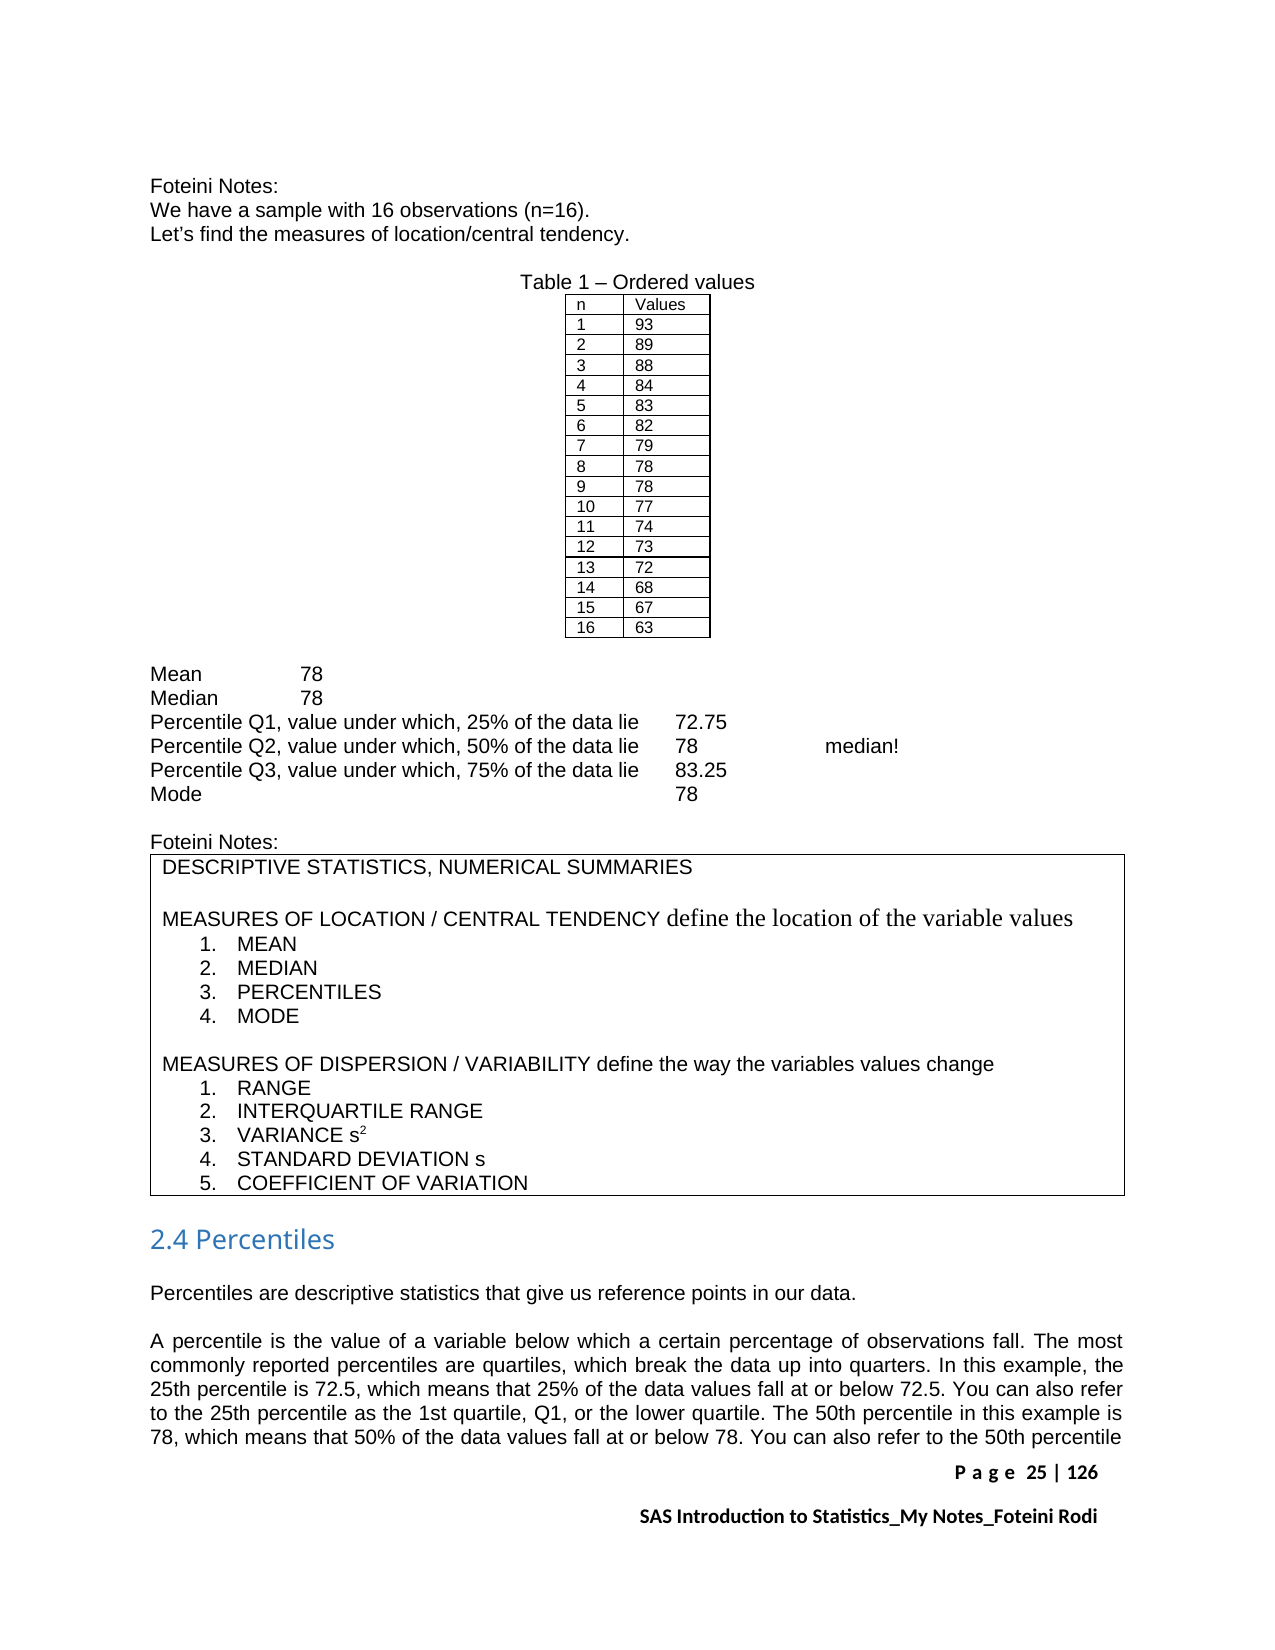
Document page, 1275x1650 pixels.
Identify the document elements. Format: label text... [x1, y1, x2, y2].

text Table 1 – Ordered values [150, 270, 1125, 294]
table_header Values [624, 295, 709, 314]
table_cell 2 [566, 335, 623, 354]
text Foteini Notes: [150, 830, 1125, 854]
table_cell 14 [566, 578, 623, 597]
table_cell 89 [624, 335, 709, 354]
table_cell 16 [566, 618, 623, 637]
text We have a sample with 16 observations (n=16). [150, 198, 1125, 222]
text Foteini Notes: [150, 174, 1125, 198]
table_cell 12 [566, 537, 623, 556]
table_cell 63 [624, 618, 709, 637]
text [150, 1329, 1125, 1449]
table_cell 78 [624, 456, 709, 476]
table_cell 1 [566, 315, 623, 334]
table_cell 4 [566, 376, 623, 395]
table_cell 82 [624, 416, 709, 435]
table_cell 13 [566, 558, 623, 577]
text Percentile Q3, value under which, 75% of the data lie 83.25 [150, 758, 1125, 782]
table_cell 88 [624, 355, 709, 374]
table_cell 79 [624, 436, 709, 455]
table_cell 68 [624, 578, 709, 597]
table_cell 74 [624, 517, 709, 536]
table_cell 67 [624, 598, 709, 617]
table_cell 83 [624, 396, 709, 415]
table_cell 73 [624, 537, 709, 556]
text Mean 78 [150, 662, 1125, 686]
table_cell 5 [566, 396, 623, 415]
table_cell 78 [624, 477, 709, 496]
table_cell 7 [566, 436, 623, 455]
table_header n [566, 295, 623, 314]
table_cell 77 [624, 497, 709, 516]
table_header DESCRIPTIVE STATISTICS, NUMERICAL SUMMARIES MEASURES OF LOCATION / CENTRAL TENDENCY define the location of the variable values MEAN MEDIAN PERCENTILES MODE MEASURES OF DISPERSION / VARIABILITY define the way the variables values change RANGE INTERQUARTILE RANGE VARIANCE s2 STANDARD DEVIATION s COEFFICIENT OF VARIATION [151, 855, 1124, 1195]
text Median 78 [150, 686, 1125, 710]
text Percentile Q2, value under which, 50% of the data lie 78 median! [150, 734, 1125, 758]
table_cell 10 [566, 497, 623, 516]
text Mode 78 [150, 782, 1125, 806]
table_cell 72 [624, 558, 709, 577]
text Let’s find the measures of location/central tendency. [150, 222, 1125, 246]
table_cell 84 [624, 376, 709, 395]
table_cell 6 [566, 416, 623, 435]
subtitle 2.4 Percentiles [150, 1220, 1125, 1257]
table_cell 15 [566, 598, 623, 617]
table_cell 93 [624, 315, 709, 334]
table_cell 11 [566, 517, 623, 536]
table_cell 3 [566, 355, 623, 374]
table_cell 9 [566, 477, 623, 496]
text Percentile Q1, value under which, 25% of the data lie 72.75 [150, 710, 1125, 734]
table_cell 8 [566, 456, 623, 476]
text Percentiles are descriptive statistics that give us reference points in our data. [150, 1281, 1125, 1305]
